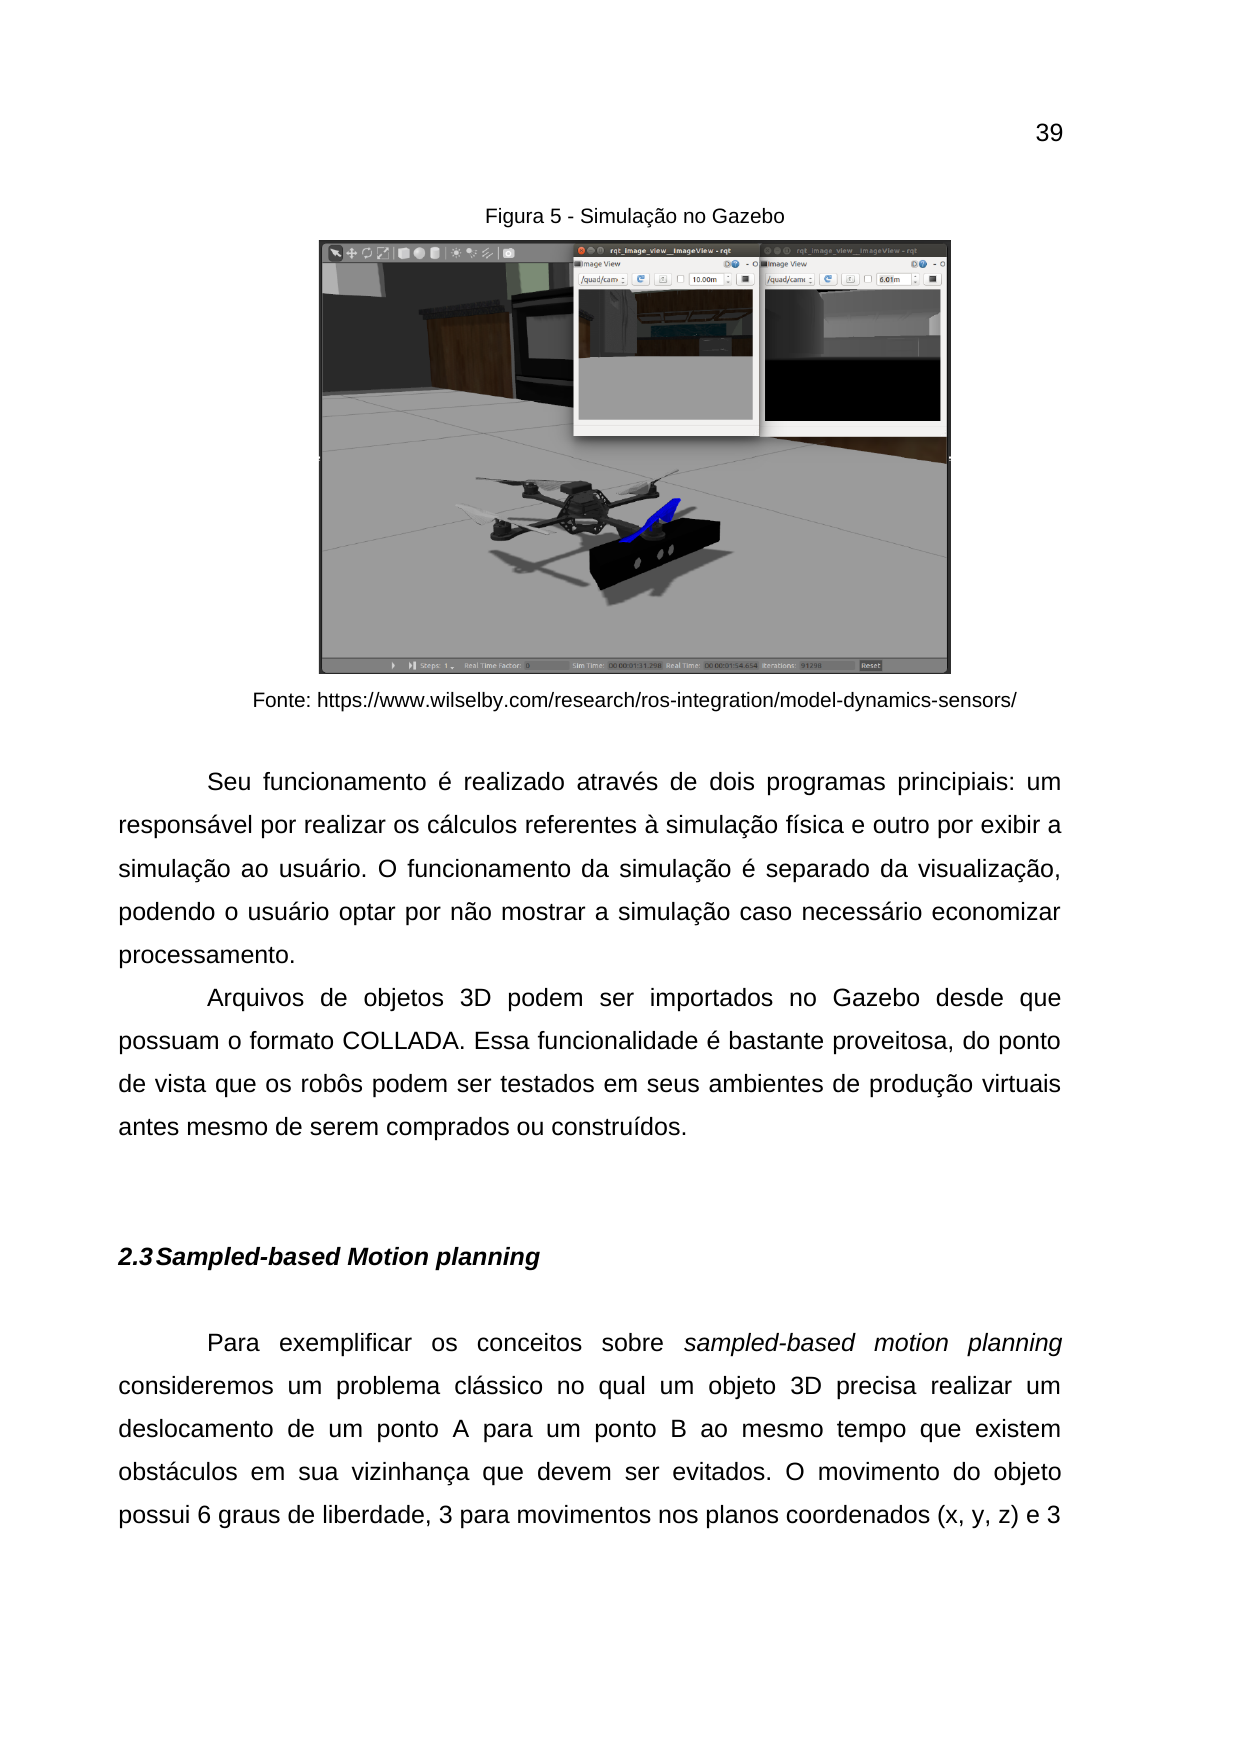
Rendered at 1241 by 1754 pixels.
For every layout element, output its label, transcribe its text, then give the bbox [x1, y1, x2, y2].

picture [318, 240, 951, 674]
text Figura 5 - Simulação no Gazebo [118, 204, 1063, 228]
text Fonte: https://www.wilselby.com/research/ros-integration/model-dynamics-sensors/ [118, 688, 1063, 712]
subtitle Sampled-based Motion planning [118, 1242, 1063, 1270]
text Arquivos de objetos 3D podem ser importados no Gazebo desde que possuam o formato COLLADA. Essa funcionalidade é bastante proveitosa, do ponto de vista que os robôs podem ser testados em seus ambientes de produção virtuais antes mesmo de serem comprados ou construídos. [118, 983, 1063, 1141]
text Seu funcionamento é realizado através de dois programas principiais: um responsável por realizar os cálculos referentes à simulação física e outro por exibir a simulação ao usuário. O funcionamento da simulação é separado da visualização, podendo o usuário optar por não mostrar a simulação caso necessário economizar processamento. [118, 767, 1063, 968]
